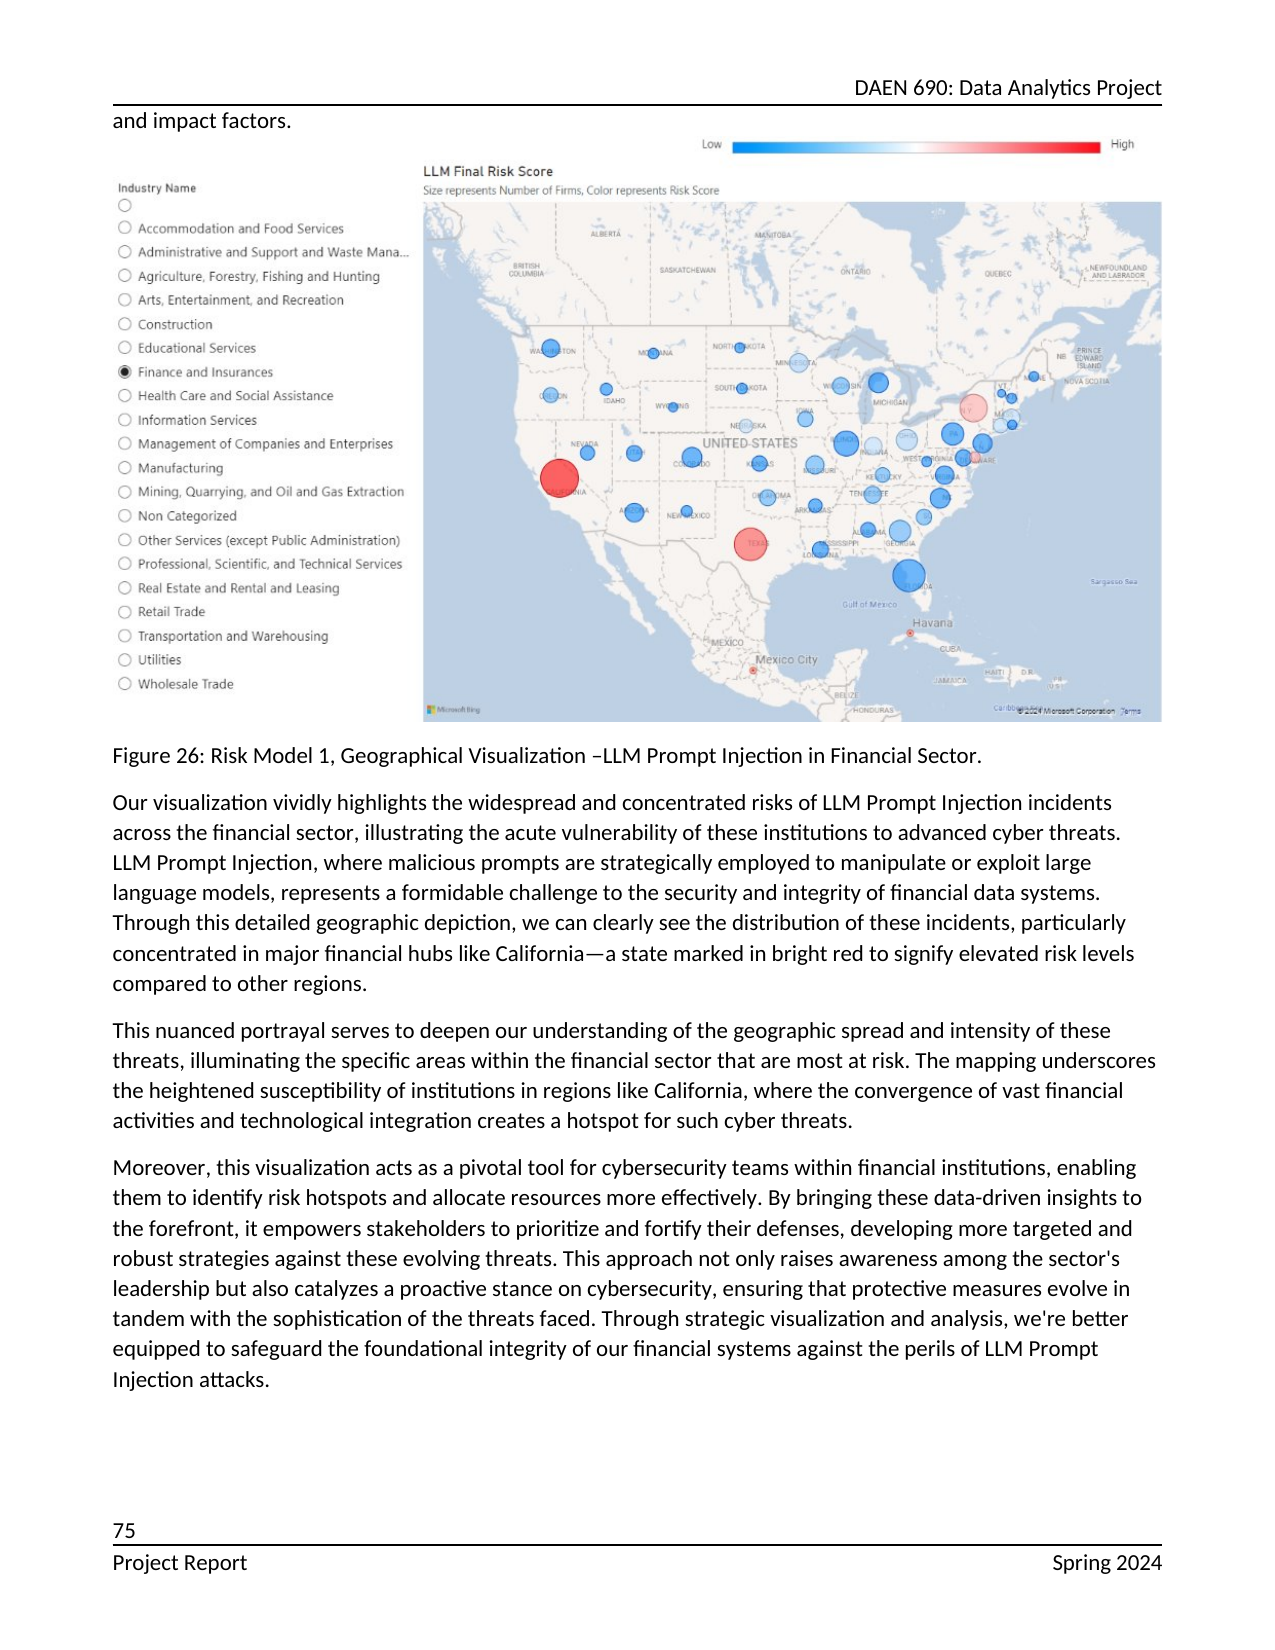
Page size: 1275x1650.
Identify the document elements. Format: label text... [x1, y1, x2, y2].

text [112, 106, 1162, 136]
picture [112, 136, 1163, 722]
text This nuanced portrayal serves to deepen our understanding of the geographic spread and intensity of these threats, illuminating the specific areas within the financial sector that are most at risk. The mapping underscores the heightened susceptibility of institutions in regions like California, where the convergence of vast financial activities and technological integration creates a hotspot for such cyber threats. [112, 1016, 1162, 1134]
text Moreover, this visualization acts as a pivotal tool for cybersecurity teams within financial institutions, enabling them to identify risk hotspots and allocate resources more effectively. By bringing these data-driven insights to the forefront, it empowers stakeholders to prioritize and fortify their defenses, developing more targeted and robust strategies against these evolving threats. This approach not only raises awareness among the sector's leadership but also catalyzes a proactive stance on cybersecurity, ensuring that protective measures evolve in tandem with the sophistication of the threats faced. Through strategic visualization and analysis, we're better equipped to safeguard the foundational integrity of our financial systems against the perils of LLM Prompt Injection attacks. [112, 1153, 1162, 1393]
text Our visualization vividly highlights the widespread and concentrated risks of LLM Prompt Injection incidents across the financial sector, illustrating the acute vulnerability of these institutions to advanced cyber threats. LLM Prompt Injection, where malicious prompts are strategically employed to manipulate or exploit large language models, represents a formidable challenge to the security and integrity of financial data systems. Through this detailed geographic depiction, we can clearly see the distribution of these incidents, particularly concentrated in major financial hubs like California—a state marked in bright red to signify elevated risk levels compared to other regions. [112, 788, 1162, 997]
text Figure 26: Risk Model 1, Geographical Visualization –LLM Prompt Injection in Financial Sector. [112, 741, 1162, 769]
